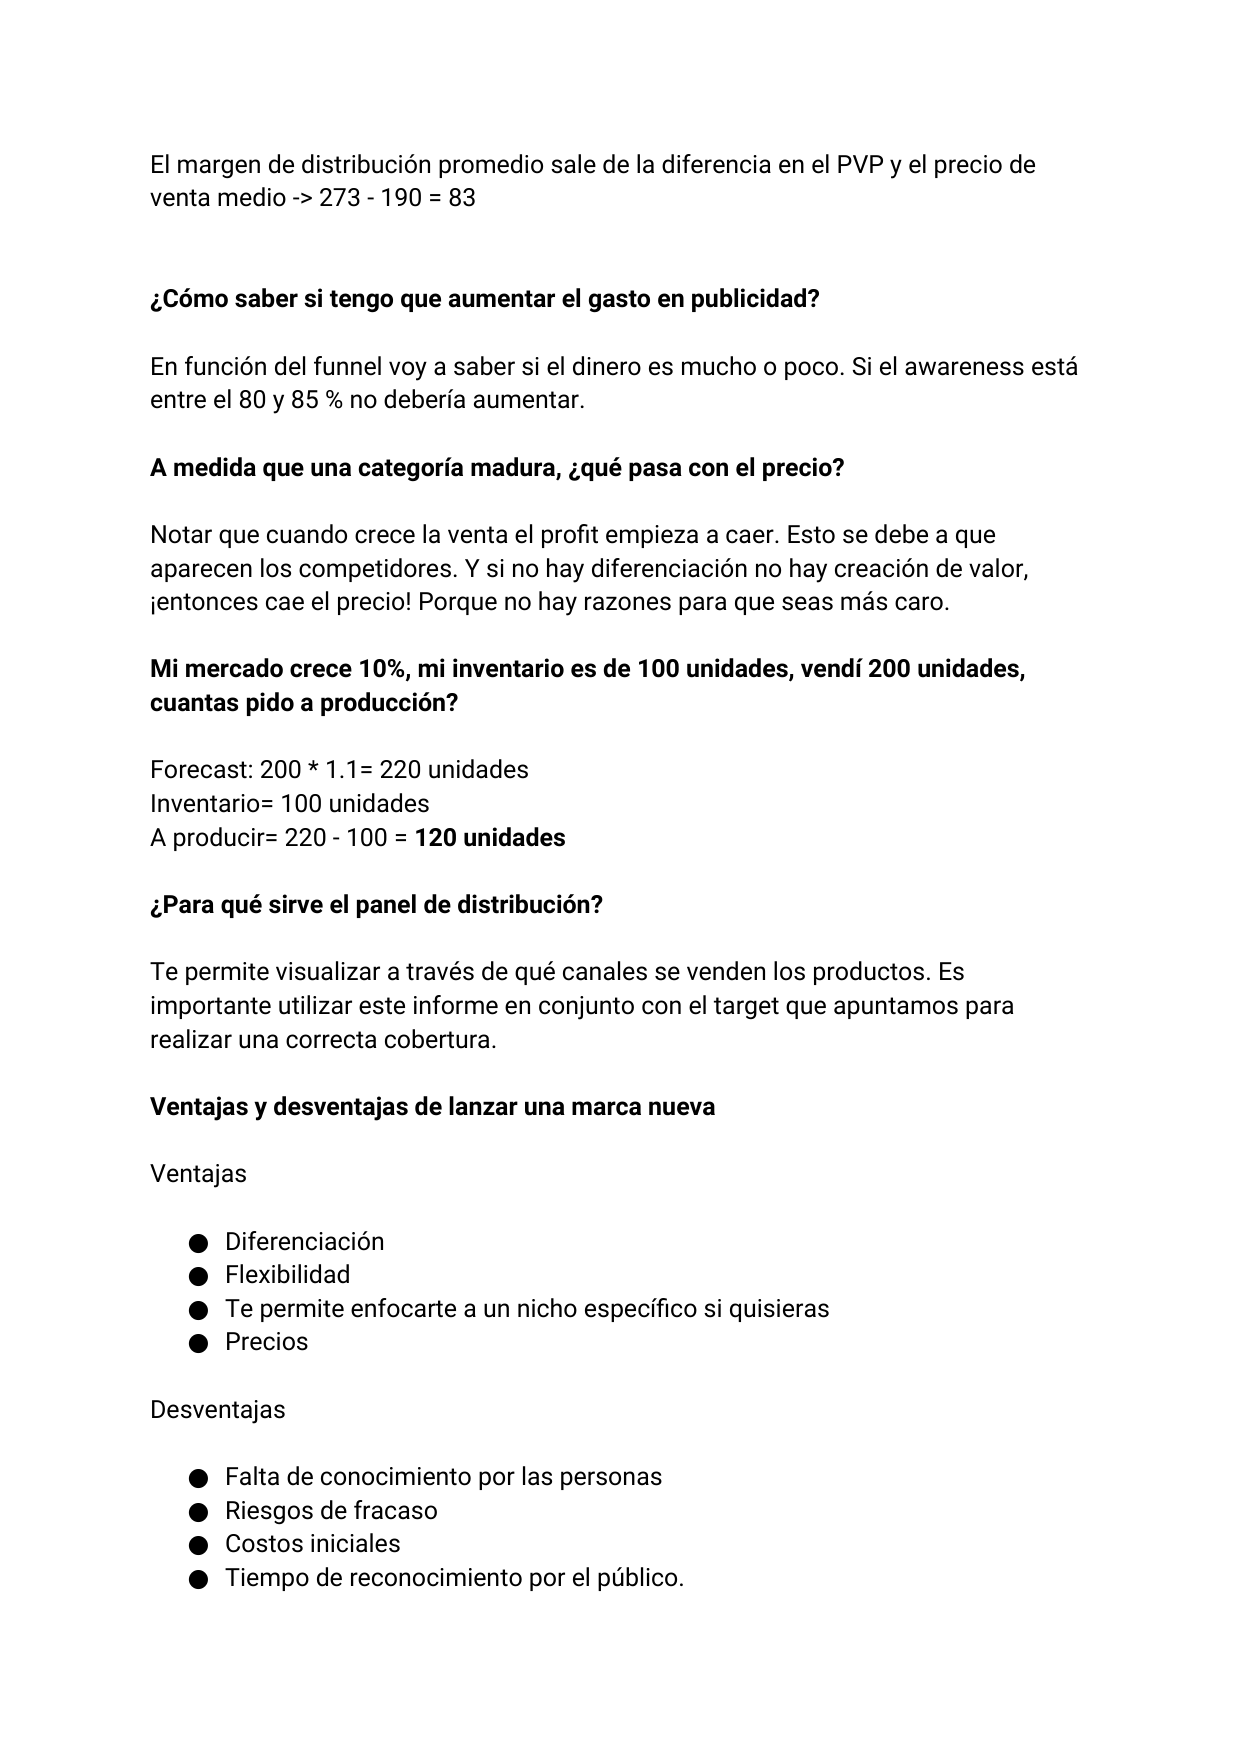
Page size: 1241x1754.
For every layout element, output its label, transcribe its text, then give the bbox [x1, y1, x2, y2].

text Desventajas [150, 1395, 1090, 1424]
text A medida que una categoría madura, ¿qué pasa con el precio? [150, 453, 1090, 482]
text Ventajas [150, 1159, 1090, 1189]
text Ventajas y desventajas de lanzar una marca nueva [150, 1092, 1090, 1121]
text El margen de distribución promedio sale de la diferencia en el PVP y el precio de venta medio -> 273 - 190 = 83 [150, 150, 1090, 213]
list Falta de conocimiento por las personas [187, 1462, 1090, 1491]
text Forecast: 200 * 1.1= 220 unidades [150, 756, 1090, 785]
list Te permite enfocarte a un nicho específico si quisieras [187, 1294, 1090, 1323]
text Mi mercado crece 10%, mi inventario es de 100 unidades, vendí 200 unidades, cuantas pido a producción? [150, 655, 1090, 718]
text Inventario= 100 unidades [150, 789, 1090, 818]
list Diferenciación [187, 1227, 1090, 1256]
list Tiempo de reconocimiento por el público. [187, 1563, 1090, 1592]
list Costos iniciales [187, 1529, 1090, 1559]
text Te permite visualizar a través de qué canales se venden los productos. Es importante utilizar este informe en conjunto con el target que apuntamos para realizar una correcta cobertura. [150, 957, 1090, 1054]
list Riesgos de fracaso [187, 1496, 1090, 1525]
list Precios [187, 1328, 1090, 1357]
text En función del funnel voy a saber si el dinero es mucho o poco. Si el awareness está entre el 80 y 85 % no debería aumentar. [150, 352, 1090, 415]
text A producir= 220 - 100 = 120 unidades [150, 823, 1090, 852]
text ¿Para qué sirve el panel de distribución? [150, 890, 1090, 919]
text Notar que cuando crece la venta el profit empieza a caer. Esto se debe a que aparecen los competidores. Y si no hay diferenciación no hay creación de valor, ¡entonces cae el precio! Porque no hay razones para que seas más caro. [150, 520, 1090, 617]
list Flexibilidad [187, 1260, 1090, 1289]
text ¿Cómo saber si tengo que aumentar el gasto en publicidad? [150, 284, 1090, 314]
